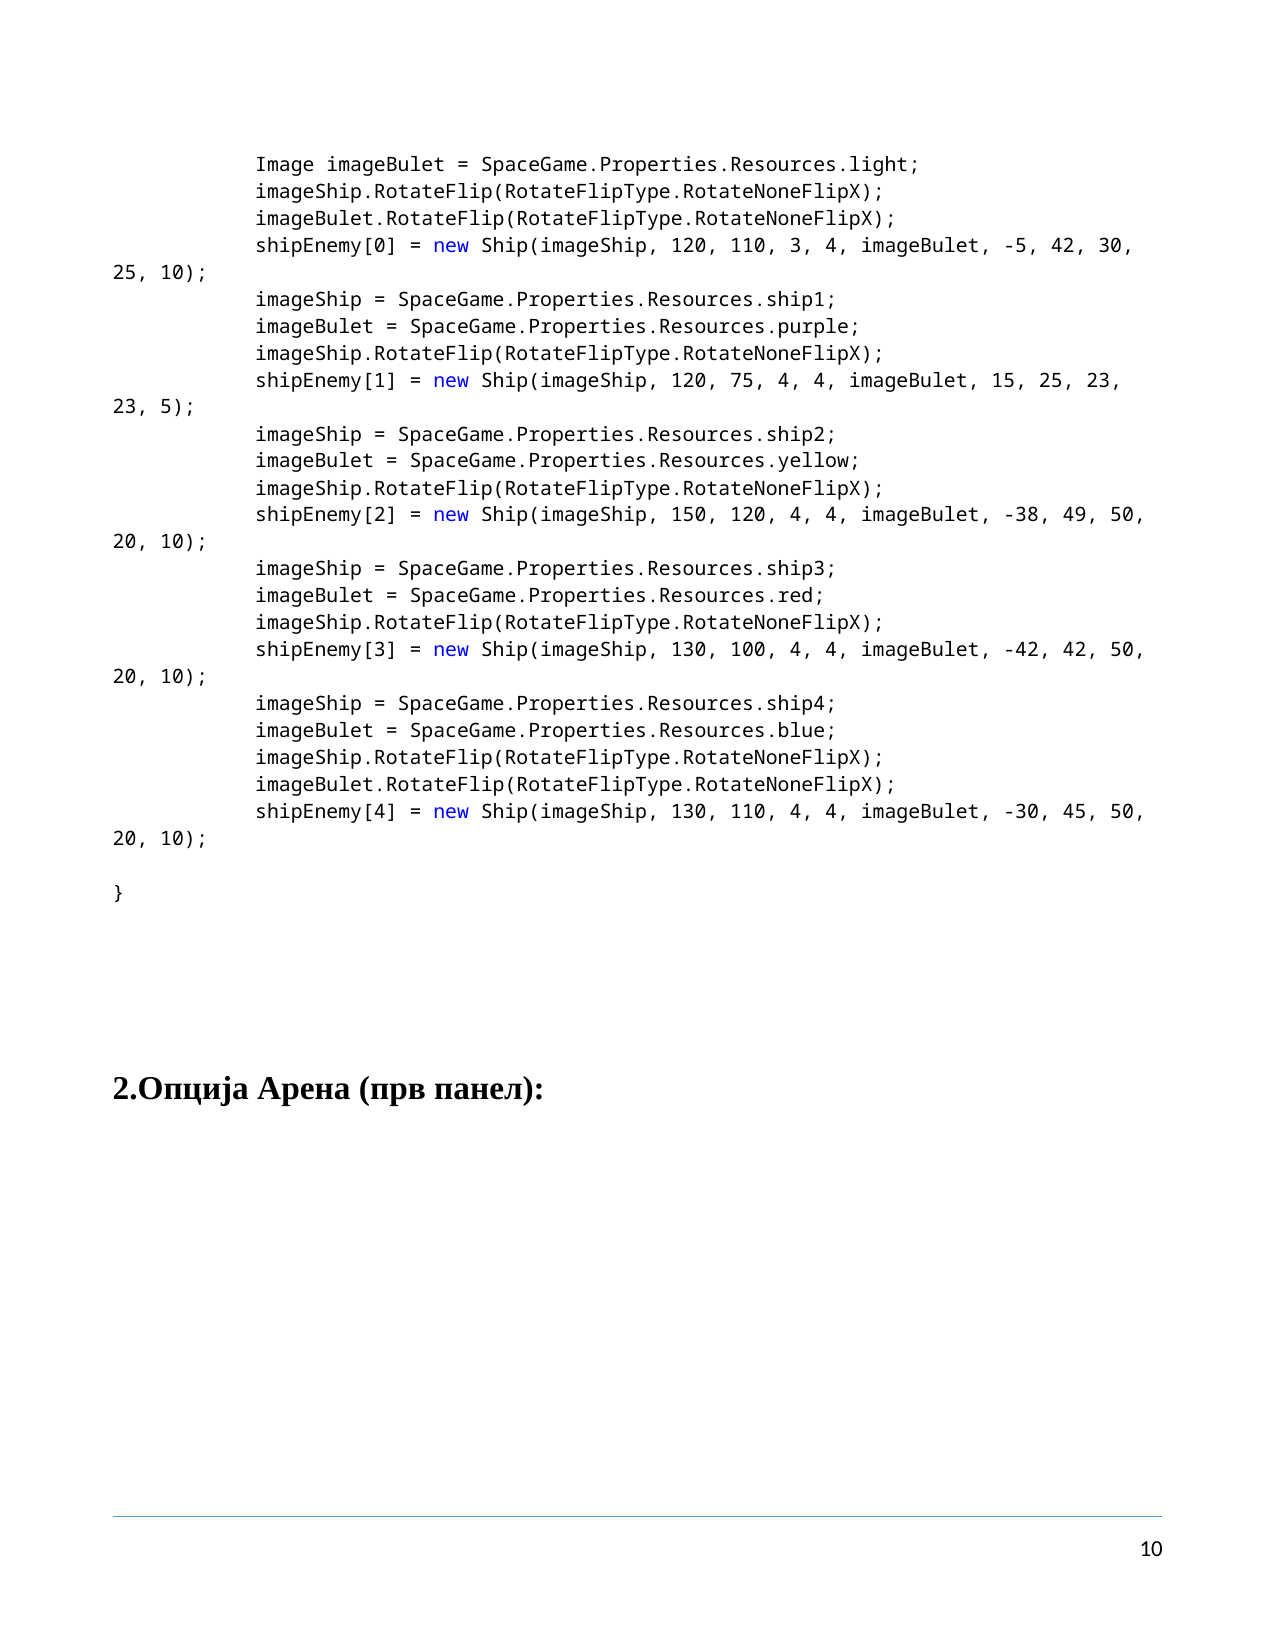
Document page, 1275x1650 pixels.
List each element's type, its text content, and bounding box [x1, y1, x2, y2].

text imageShip = SpaceGame.Properties.Resources.ship2; [112, 420, 1162, 447]
text imageShip.RotateFlip(RotateFlipType.RotateNoneFlipX); [112, 177, 1162, 204]
text imageShip = SpaceGame.Properties.Resources.ship3; [112, 555, 1162, 582]
text shipEnemy[3] = new Ship(imageShip, 130, 100, 4, 4, imageBulet, -42, 42, 50, 20, 10); [112, 636, 1162, 689]
text Image imageBulet = SpaceGame.Properties.Resources.light; [112, 150, 1162, 177]
text imageBulet = SpaceGame.Properties.Resources.blue; [112, 717, 1162, 743]
text shipEnemy[2] = new Ship(imageShip, 150, 120, 4, 4, imageBulet, -38, 49, 50, 20, 10); [112, 501, 1162, 555]
text imageShip.RotateFlip(RotateFlipType.RotateNoneFlipX); [112, 743, 1162, 771]
text imageBulet = SpaceGame.Properties.Resources.yellow; [112, 447, 1162, 474]
text imageShip.RotateFlip(RotateFlipType.RotateNoneFlipX); [112, 609, 1162, 636]
text imageBulet.RotateFlip(RotateFlipType.RotateNoneFlipX); [112, 771, 1162, 797]
text imageBulet = SpaceGame.Properties.Resources.purple; [112, 312, 1162, 339]
text imageShip = SpaceGame.Properties.Resources.ship4; [112, 689, 1162, 717]
text 2.Опција Арена (прв панел): [112, 1068, 1162, 1107]
text imageBulet.RotateFlip(RotateFlipType.RotateNoneFlipX); [112, 204, 1162, 231]
text imageShip.RotateFlip(RotateFlipType.RotateNoneFlipX); [112, 474, 1162, 501]
text shipEnemy[4] = new Ship(imageShip, 130, 110, 4, 4, imageBulet, -30, 45, 50, 20, 10); [112, 797, 1162, 851]
text shipEnemy[0] = new Ship(imageShip, 120, 110, 3, 4, imageBulet, -5, 42, 30, 25, 10); [112, 231, 1162, 285]
text imageBulet = SpaceGame.Properties.Resources.red; [112, 582, 1162, 609]
text shipEnemy[1] = new Ship(imageShip, 120, 75, 4, 4, imageBulet, 15, 25, 23, 23, 5); [112, 366, 1162, 420]
text imageShip = SpaceGame.Properties.Resources.ship1; [112, 285, 1162, 312]
text } [112, 878, 1162, 905]
text imageShip.RotateFlip(RotateFlipType.RotateNoneFlipX); [112, 339, 1162, 366]
